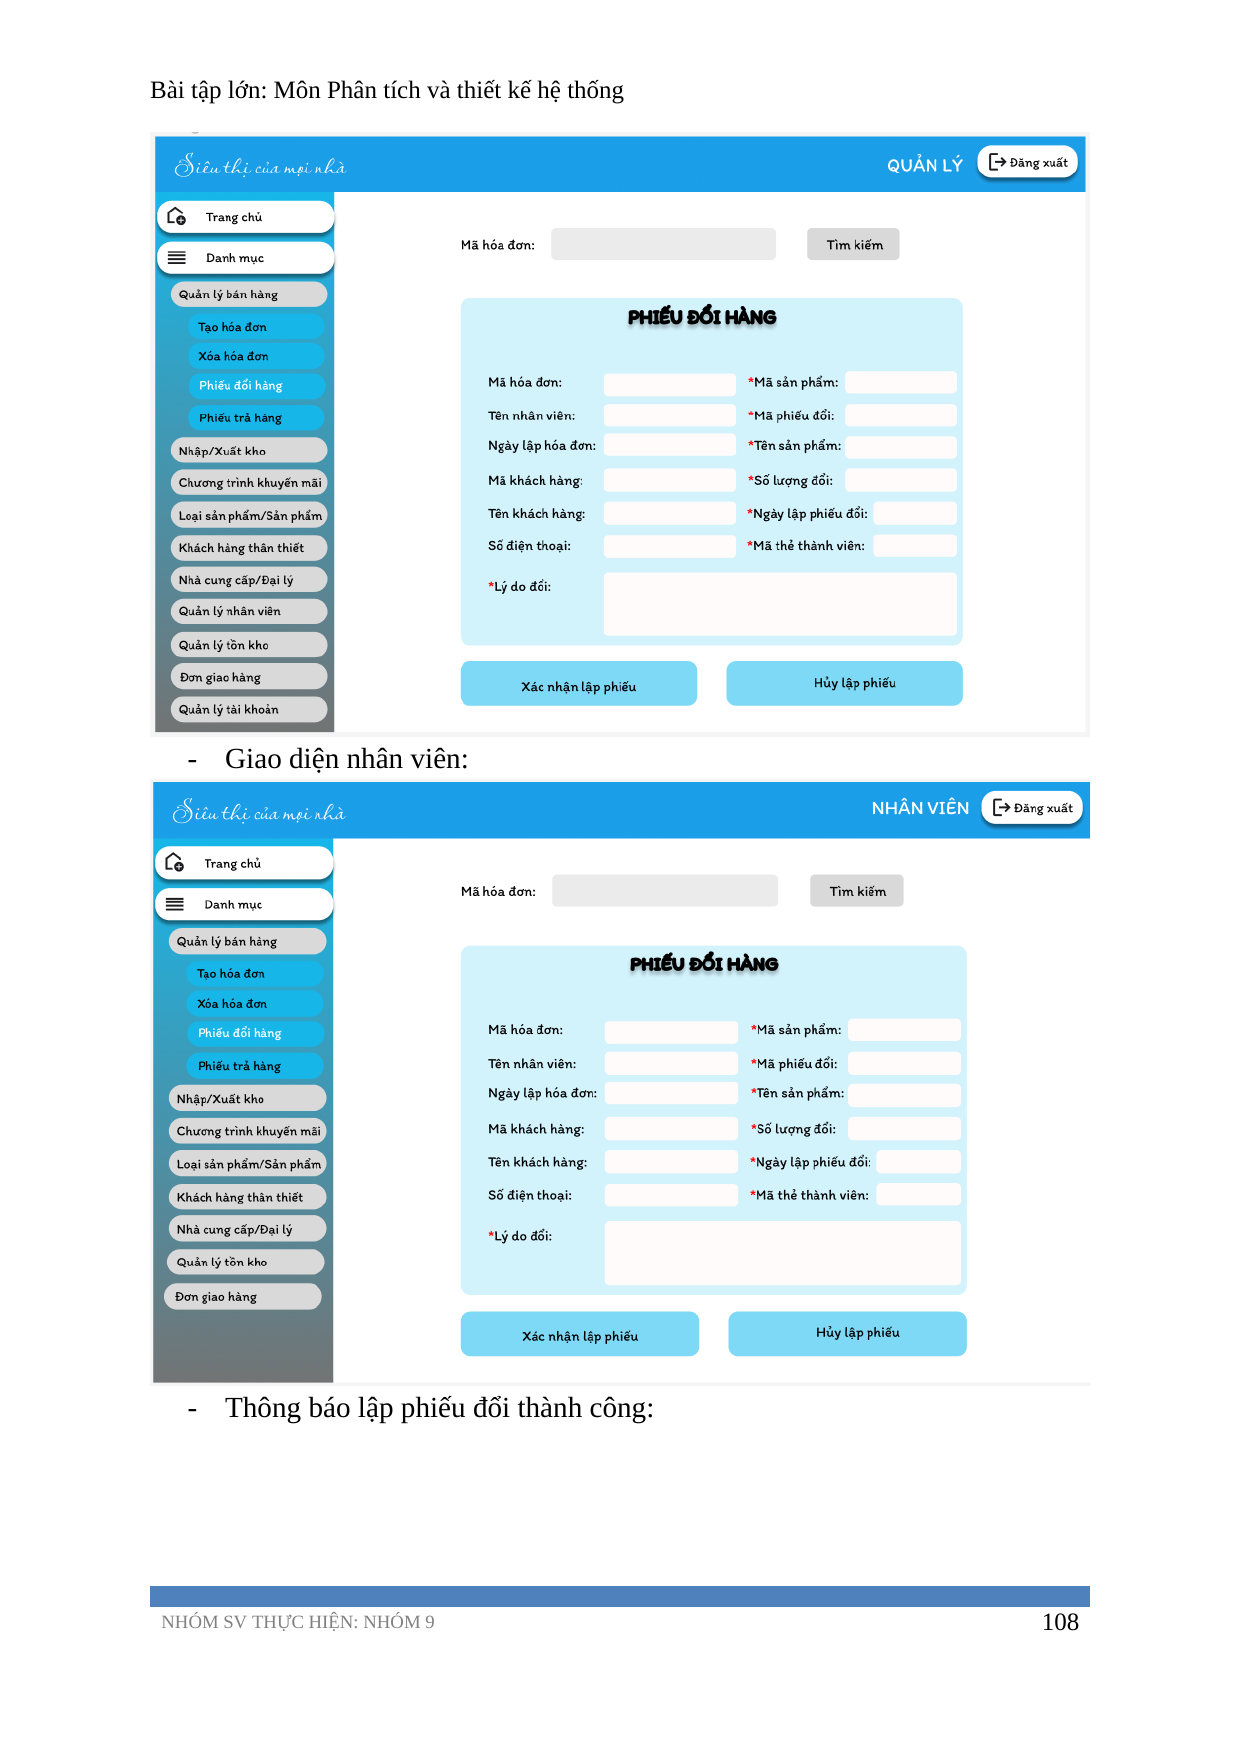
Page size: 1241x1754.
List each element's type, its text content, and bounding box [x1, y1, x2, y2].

list Giao diện nhân viên: [187, 741, 1090, 774]
picture [150, 132, 1091, 737]
list Thông báo lập phiếu đổi thành công: [187, 1390, 1090, 1423]
picture [150, 779, 1091, 1386]
